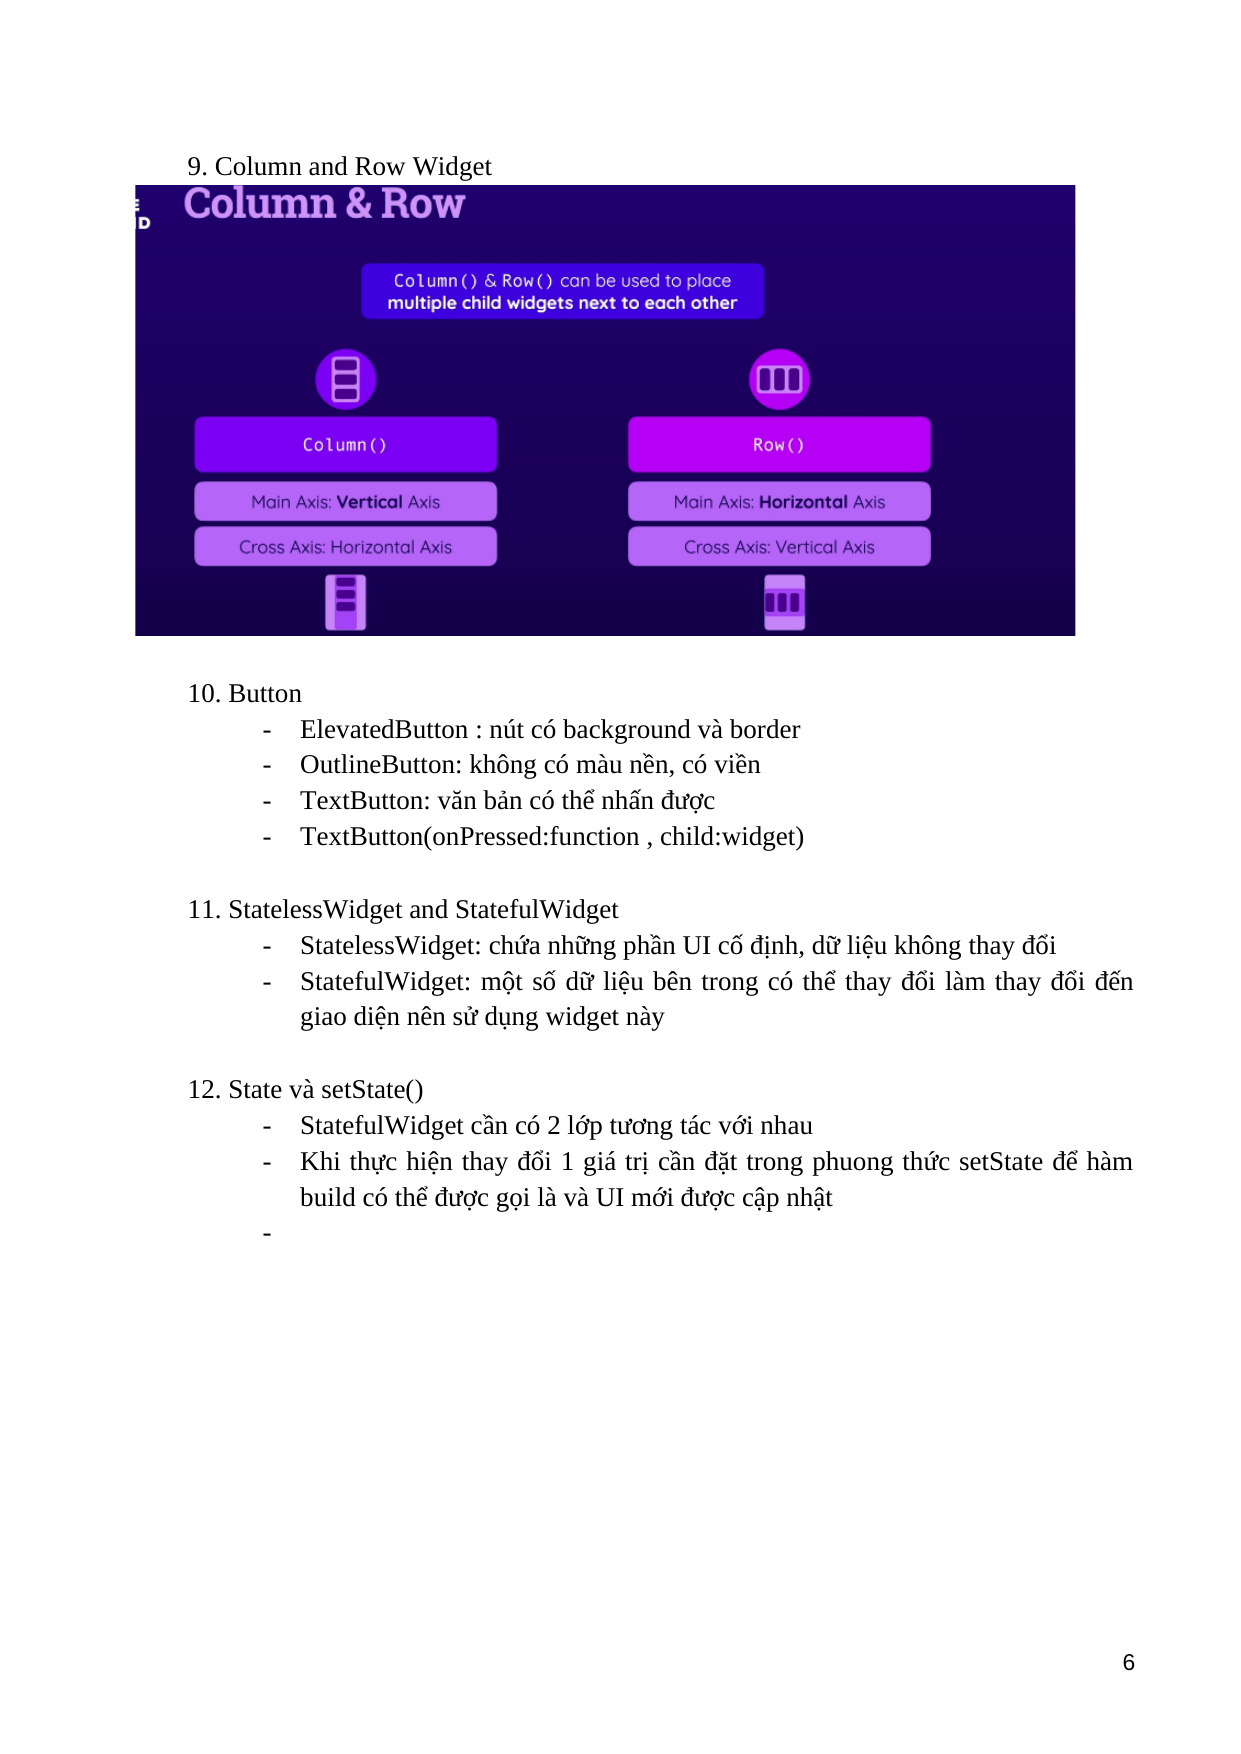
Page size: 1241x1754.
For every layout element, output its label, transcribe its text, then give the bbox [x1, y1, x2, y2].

list TextButton: văn bản có thể nhấn được [262, 784, 1135, 815]
list TextButton(onPressed:function , child:widget) [262, 820, 1135, 851]
subtitle StatelessWidget and StatefulWidget [187, 893, 1135, 924]
subtitle Column and Row Widget [187, 150, 1135, 181]
subtitle State và setState() [187, 1074, 1135, 1105]
list OutlineButton: không có màu nền, có viền [262, 748, 1135, 780]
list StatefulWidget cần có 2 lớp tương tác với nhau [262, 1109, 1135, 1141]
list StatelessWidget: chứa những phần UI cố định, dữ liệu không thay đổi [262, 929, 1135, 960]
list Khi thực hiện thay đổi 1 giá trị cần đặt trong phuong thức setState để hàm build có thể được gọi là và UI mới được cập nhật [262, 1145, 1135, 1212]
list ElevatedButton : nút có background và border [262, 713, 1135, 744]
picture [135, 185, 1076, 636]
list StatefulWidget: một số dữ liệu bên trong có thể thay đổi làm thay đổi đến giao diện nên sử dụng widget này [262, 965, 1135, 1032]
subtitle Button [187, 677, 1135, 708]
